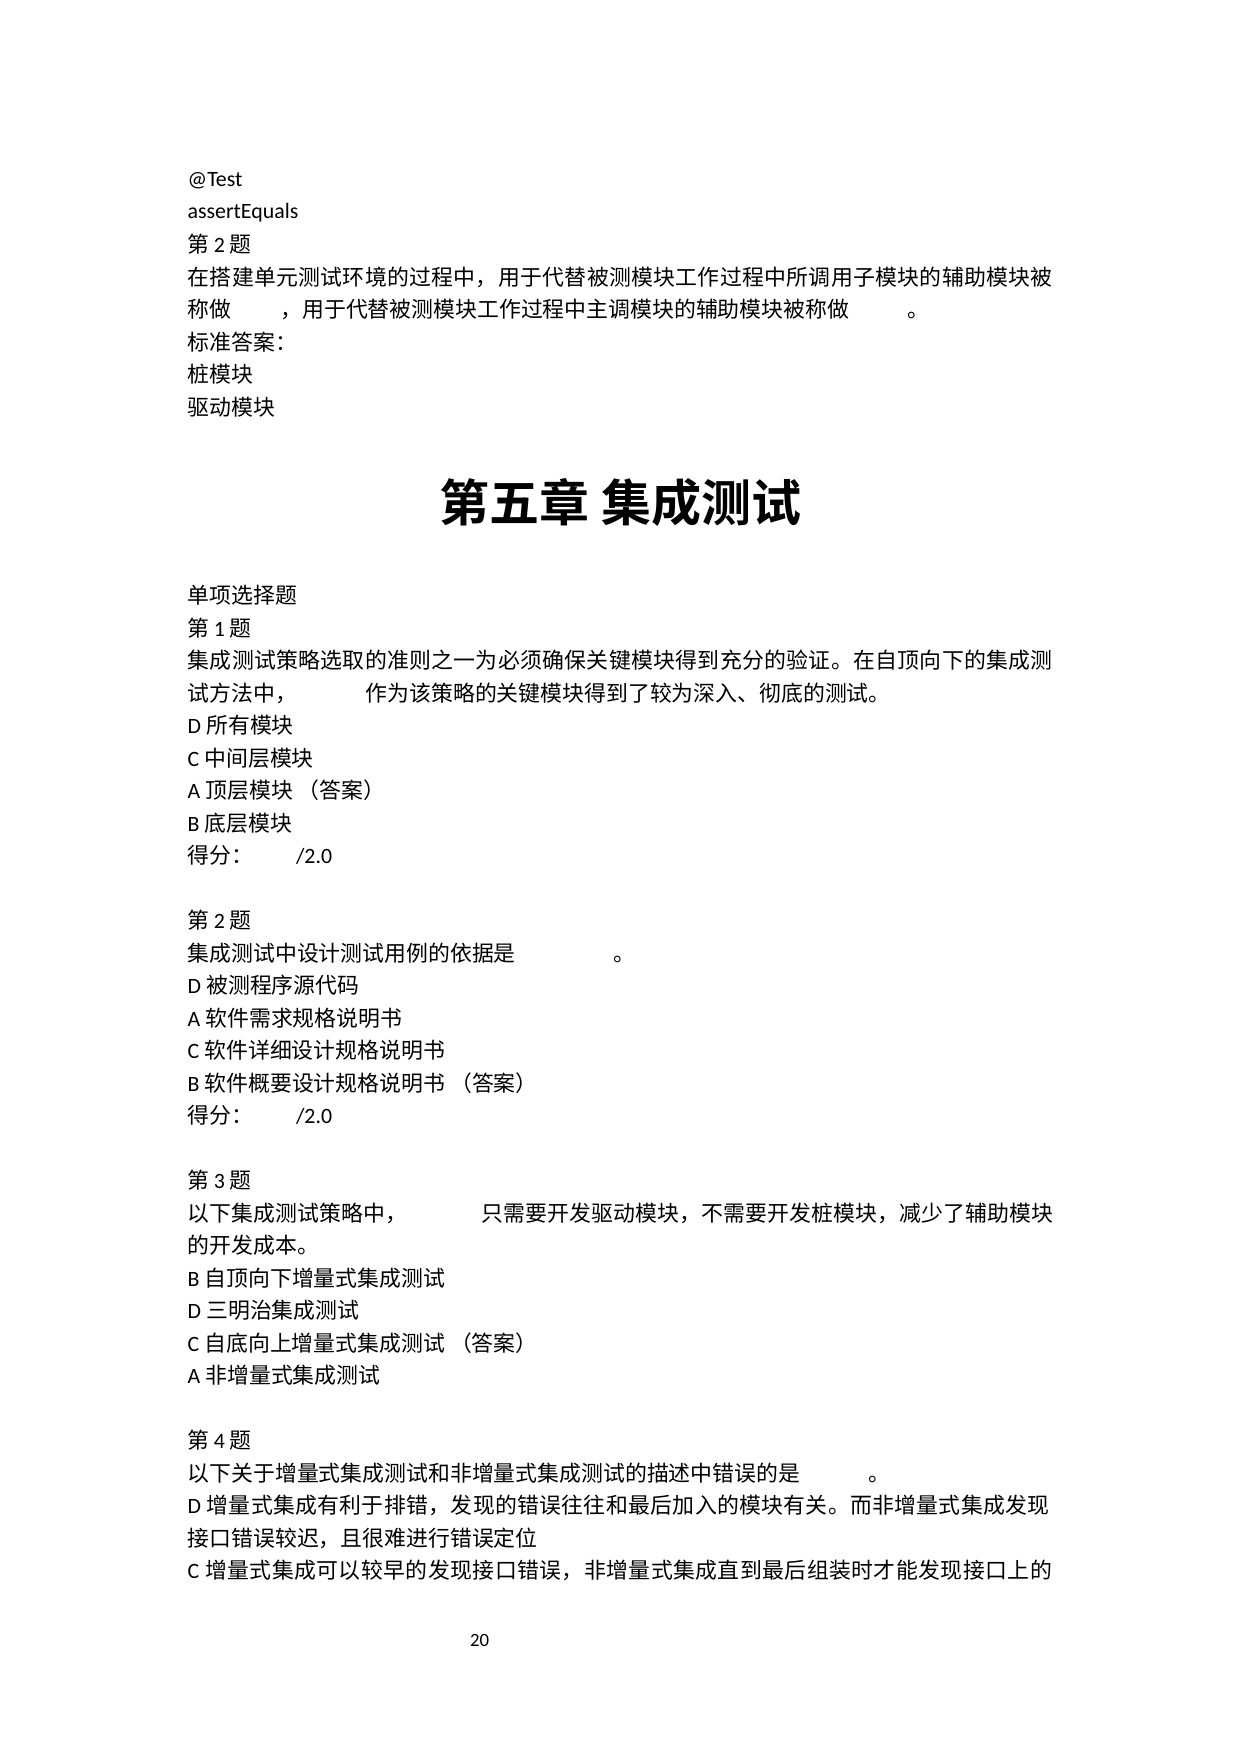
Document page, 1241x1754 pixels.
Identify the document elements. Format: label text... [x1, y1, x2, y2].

text 在搭建单元测试环境的过程中，用于代替被测模块工作过程中所调用子模块的辅助模块被称做 ，用于代替被测模块工作过程中主调模块的辅助模块被称做 。 [187, 259, 1053, 324]
text D 被测程序源代码 [187, 968, 1053, 1000]
text 以下关于增量式集成测试和非增量式集成测试的描述中错误的是 。 [187, 1455, 1053, 1488]
text B 软件概要设计规格说明书 （答案） [187, 1065, 1053, 1098]
text 集成测试策略选取的准则之一为必须确保关键模块得到充分的验证。在自顶向下的集成测试方法中， 作为该策略的关键模块得到了较为深入、彻底的测试。 [187, 643, 1053, 708]
text 以下集成测试策略中， 只需要开发驱动模块，不需要开发桩模块，减少了辅助模块的开发成本。 [187, 1195, 1053, 1260]
text 得分： /2.0 [187, 838, 1053, 870]
text C 中间层模块 [187, 740, 1053, 773]
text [187, 1553, 1053, 1585]
text @Test [187, 162, 1053, 194]
text 集成测试中设计测试用例的依据是 。 [187, 935, 1053, 968]
text 第1题 [187, 610, 1053, 643]
text 第2题 [187, 903, 1053, 935]
text assertEquals [187, 194, 1053, 227]
text A 软件需求规格说明书 [187, 1000, 1053, 1033]
text 标准答案： [187, 324, 1053, 357]
text A 顶层模块 （答案） [187, 773, 1053, 805]
text 单项选择题 [187, 578, 1053, 610]
text C 软件详细设计规格说明书 [187, 1033, 1053, 1065]
text 第3题 [187, 1163, 1053, 1195]
text D 三明治集成测试 [187, 1293, 1053, 1325]
text D 所有模块 [187, 708, 1053, 740]
text 驱动模块 [187, 389, 1053, 422]
text 第4题 [187, 1423, 1053, 1455]
text 桩模块 [187, 357, 1053, 389]
text C 自底向上增量式集成测试 （答案） [187, 1325, 1053, 1358]
text 第2题 [187, 227, 1053, 259]
text B 自顶向下增量式集成测试 [187, 1260, 1053, 1293]
subtitle 第五章 集成测试 [187, 451, 1053, 549]
text D 增量式集成有利于排错，发现的错误往往和最后加入的模块有关。而非增量式集成发现接口错误较迟，且很难进行错误定位 [187, 1488, 1053, 1553]
text A 非增量式集成测试 [187, 1358, 1053, 1390]
text B 底层模块 [187, 805, 1053, 838]
text 得分： /2.0 [187, 1098, 1053, 1130]
